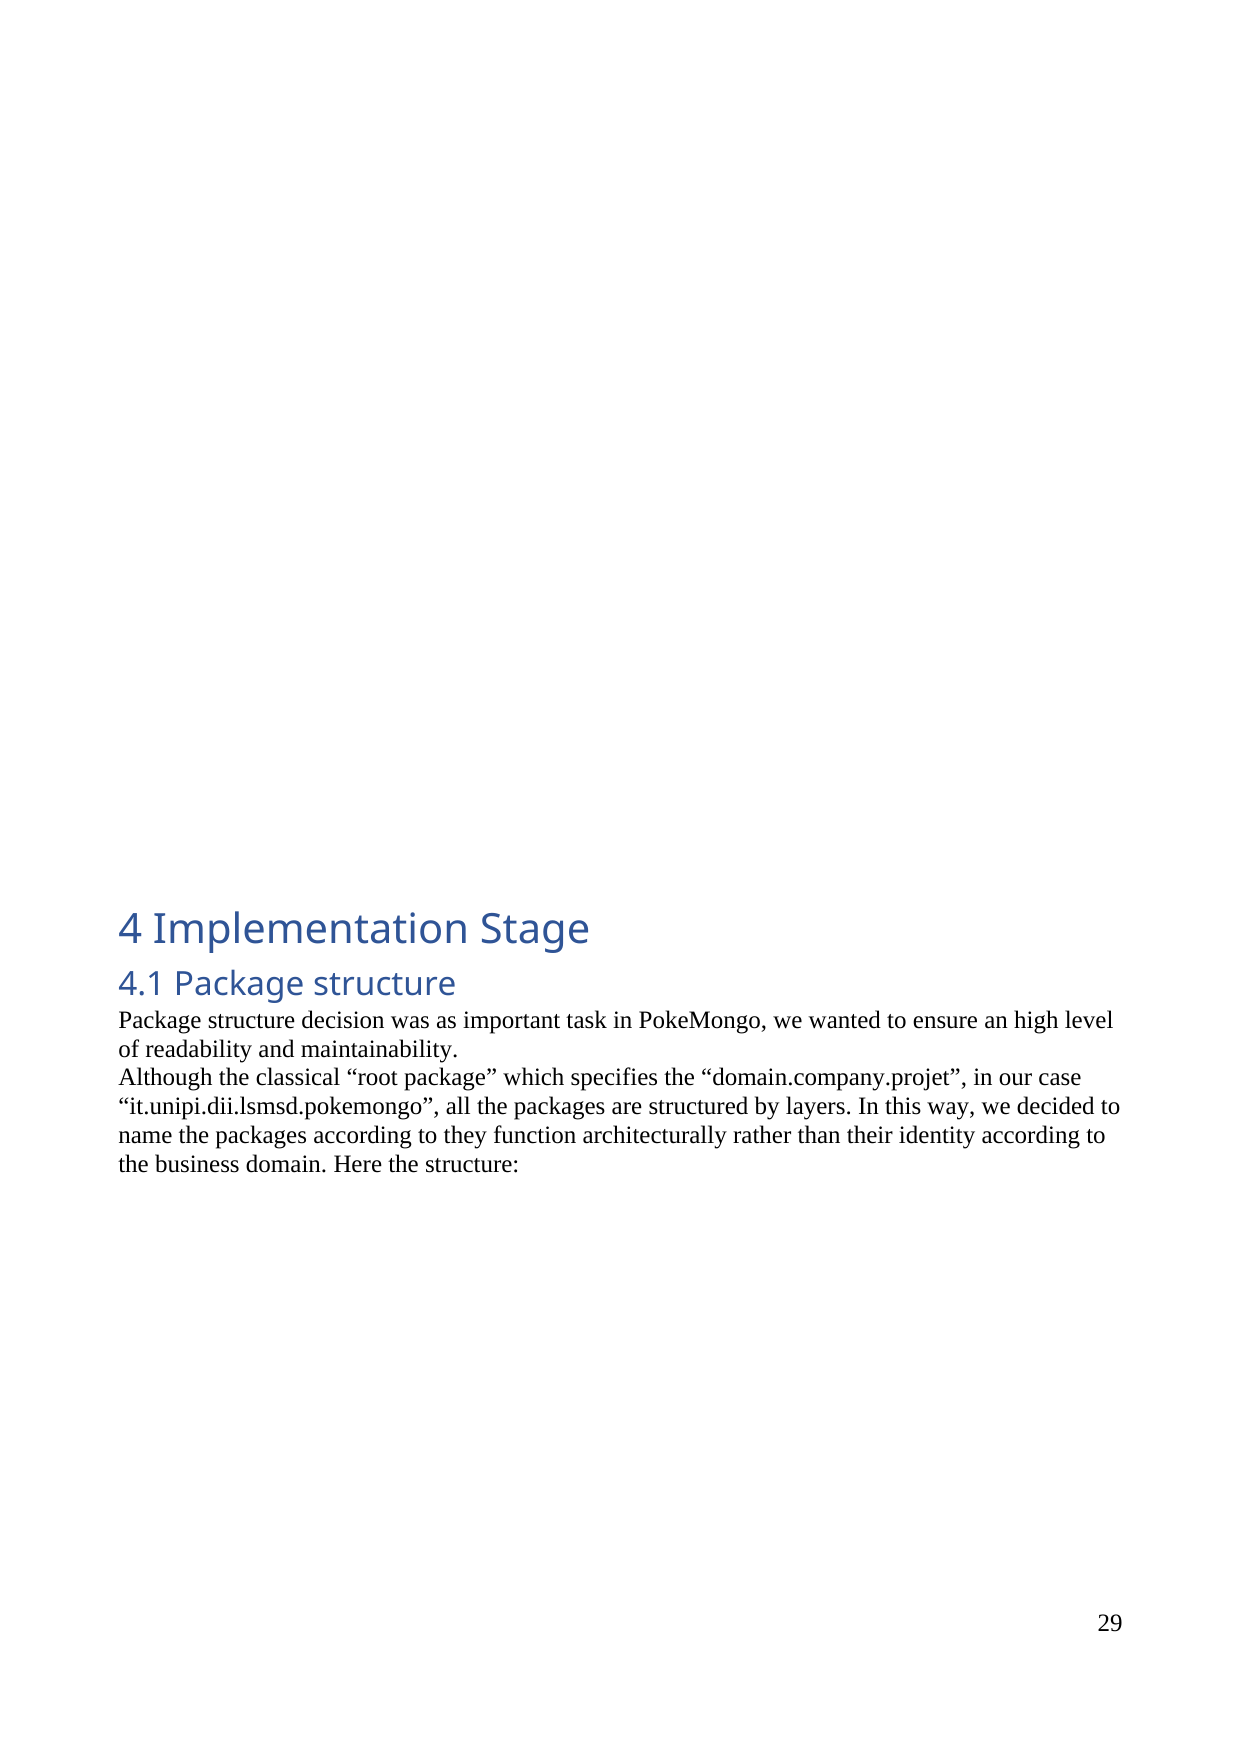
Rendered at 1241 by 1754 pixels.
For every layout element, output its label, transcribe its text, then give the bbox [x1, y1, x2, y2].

text Although the classical “root package” which specifies the “domain.company.projet”, in our case “it.unipi.dii.lsmsd.pokemongo”, all the packages are structured by layers. In this way, we decided to name the packages according to they function architecturally rather than their identity according to the business domain. Here the structure: [118, 1062, 1122, 1177]
subtitle 4.1 Package structure [118, 959, 1122, 1005]
subtitle 4 Implementation Stage [118, 898, 1122, 955]
text Package structure decision was as important task in PokeMongo, we wanted to ensure an high level of readability and maintainability. [118, 1005, 1122, 1062]
